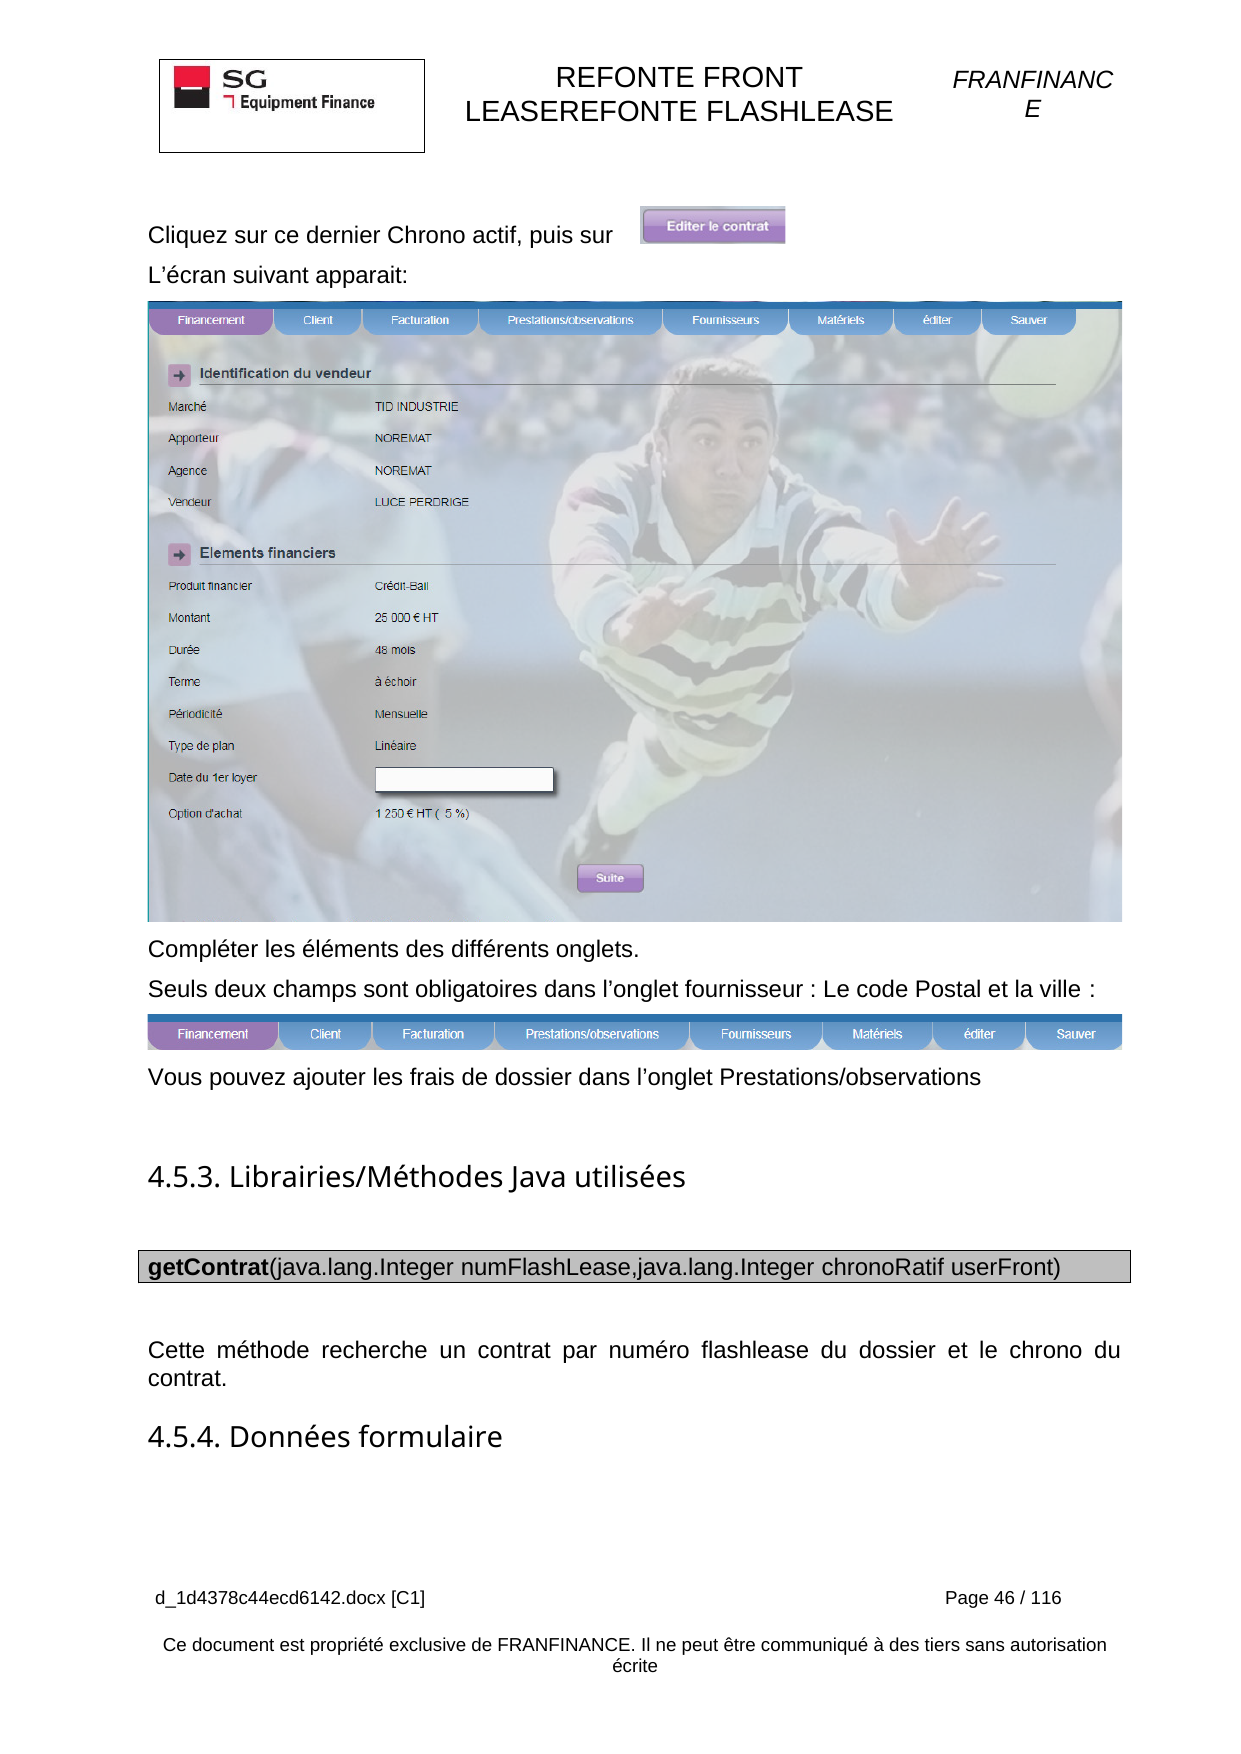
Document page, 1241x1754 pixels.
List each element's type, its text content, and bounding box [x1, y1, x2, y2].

subtitle Données formulaire [148, 1416, 1122, 1456]
text Cliquez sur ce dernier Chrono actif, puis sur [148, 207, 1122, 248]
text Cette méthode recherche un contrat par numéro flashlease du dossier et le chrono du contrat. [148, 1336, 1122, 1391]
text Seuls deux champs sont obligatoires dans l’onglet fournisseur : Le code Postal et la ville : [148, 974, 1122, 1002]
text Compléter les éléments des différents onglets. [148, 934, 1122, 962]
subtitle Librairies/Méthodes Java utilisées [148, 1156, 1122, 1196]
text L’écran suivant apparait: [148, 261, 1122, 288]
text Vous pouvez ajouter les frais de dossier dans l’onglet Prestations/observations [148, 1062, 1122, 1090]
text getContrat(java.lang.Integer numFlashLease,java.lang.Integer chronoRatif userFront) [139, 1251, 1130, 1282]
